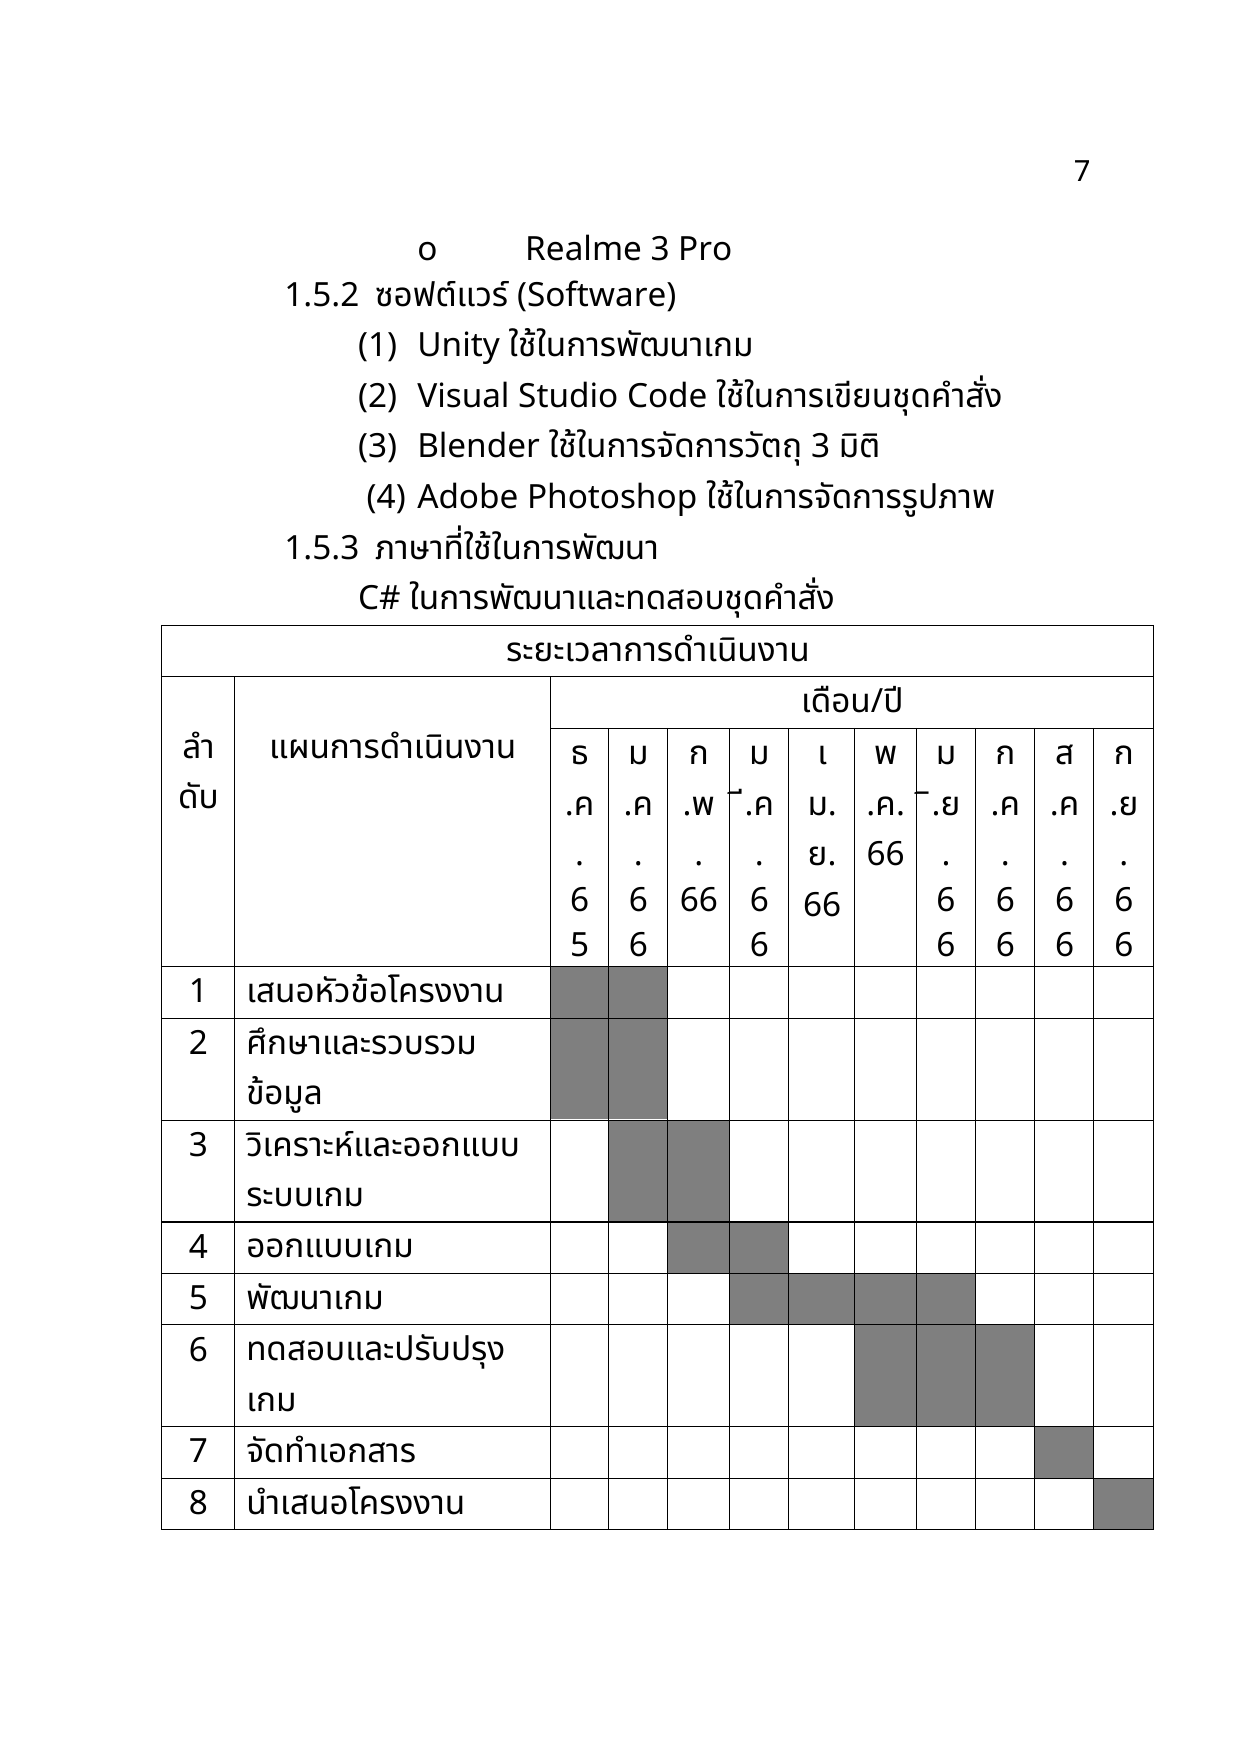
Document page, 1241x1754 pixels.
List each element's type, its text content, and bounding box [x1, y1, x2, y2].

table_cell 7 [162, 1427, 234, 1478]
table_cell [668, 1325, 729, 1426]
table_cell [1094, 967, 1153, 1018]
table_cell [1094, 1325, 1153, 1426]
table_cell [976, 1121, 1034, 1221]
table_cell [609, 1223, 667, 1273]
text (3) Blender ใช้ในการจัดการวัตถุ 3 มิติ [225, 422, 1090, 473]
table_cell ลำดับ [162, 677, 234, 966]
table_cell เม.ย. 66 [789, 729, 854, 966]
table_cell [976, 1479, 1034, 1529]
table_cell นำเสนอโครงงาน [235, 1479, 550, 1529]
table_cell [976, 1274, 1034, 1324]
table_cell [1094, 1479, 1153, 1529]
table_cell ม.ค. 66 [609, 729, 667, 966]
table_cell [855, 1427, 916, 1478]
table_cell 4 [162, 1223, 234, 1273]
table_cell [551, 1223, 608, 1273]
table_cell [668, 967, 729, 1018]
table_cell [730, 1274, 788, 1324]
table_cell มิ.ย. 66 [917, 729, 975, 966]
table_cell [551, 1325, 608, 1426]
table_cell วิเคราะห์และออกแบบระบบเกม [235, 1121, 550, 1221]
table_cell 1 [162, 967, 234, 1018]
table_cell [668, 1019, 729, 1119]
table_cell [730, 967, 788, 1018]
table_cell [730, 1427, 788, 1478]
table_cell [1094, 1121, 1153, 1221]
table_cell [1035, 1427, 1093, 1478]
table_cell [855, 1223, 916, 1273]
table_cell [1035, 1479, 1093, 1529]
subtitle 1.5.3 ภาษาที่ใช้ในการพัฒนา [225, 523, 1090, 574]
table_cell พัฒนาเกม [235, 1274, 550, 1324]
table_cell [730, 1223, 788, 1273]
table_cell พ.ค. 66 [855, 729, 916, 966]
table_cell [855, 967, 916, 1018]
table_cell [855, 1274, 916, 1324]
table_cell [976, 1325, 1034, 1426]
table_cell [668, 1427, 729, 1478]
subtitle 1.5.2 ซอฟต์แวร์ (Software) [225, 270, 1090, 321]
table_cell ทดสอบและปรับปรุงเกม [235, 1325, 550, 1426]
table_cell [789, 1121, 854, 1221]
table_cell ศึกษาและรวบรวมข้อมูล [235, 1019, 550, 1119]
table_header ระยะเวลาการดำเนินงาน [162, 626, 1153, 676]
table_cell [1094, 1223, 1153, 1273]
text (1) Unity ใช้ในการพัฒนาเกม [225, 321, 1090, 372]
table_cell [855, 1019, 916, 1119]
table_cell [609, 1019, 667, 1119]
table_cell [917, 1121, 975, 1221]
table_cell [730, 1479, 788, 1529]
table_cell ก.พ. 66 [668, 729, 729, 966]
table_cell เดือน/ปี [551, 677, 1153, 728]
table_cell [1035, 1019, 1093, 1119]
table_cell [1035, 967, 1093, 1018]
table_cell [789, 1479, 854, 1529]
table_cell [551, 1427, 608, 1478]
table_cell มี.ค. 66 [730, 729, 788, 966]
table_cell [917, 1274, 975, 1324]
text C# ในการพัฒนาและทดสอบชุดคำสั่ง [225, 574, 1090, 625]
table_cell [668, 1274, 729, 1324]
table_cell [609, 1325, 667, 1426]
table_cell [1035, 1223, 1093, 1273]
table_cell [789, 1427, 854, 1478]
table_cell 6 [162, 1325, 234, 1426]
table_cell [730, 1325, 788, 1426]
table_cell [917, 1479, 975, 1529]
table_cell [609, 1427, 667, 1478]
table_cell ส.ค. 66 [1035, 729, 1093, 966]
list Realme 3 Pro [417, 225, 1090, 270]
table_cell [668, 1479, 729, 1529]
table_cell [789, 1223, 854, 1273]
table_cell 3 [162, 1121, 234, 1221]
table_cell [730, 1121, 788, 1221]
table_cell [855, 1479, 916, 1529]
table_cell [1094, 1427, 1153, 1478]
table_cell [668, 1223, 729, 1273]
table_cell ออกแบบเกม [235, 1223, 550, 1273]
table_cell [730, 1019, 788, 1119]
table_cell [917, 967, 975, 1018]
table_cell ก.ย. 66 [1094, 729, 1153, 966]
table_cell [551, 1019, 608, 1119]
table_cell [917, 1427, 975, 1478]
table_cell [551, 967, 608, 1018]
table_cell [609, 1274, 667, 1324]
table_cell [609, 1121, 667, 1221]
table_cell จัดทำเอกสาร [235, 1427, 550, 1478]
table_cell 8 [162, 1479, 234, 1529]
table_cell [551, 1121, 608, 1221]
table_cell [1094, 1019, 1153, 1119]
table_cell [789, 1019, 854, 1119]
table_cell 5 [162, 1274, 234, 1324]
table_cell [551, 1479, 608, 1529]
table_cell [1035, 1325, 1093, 1426]
table_cell [917, 1019, 975, 1119]
table_cell [1035, 1121, 1093, 1221]
table_cell [668, 1121, 729, 1221]
text (4) Adobe Photoshop ใช้ในการจัดการรูปภาพ [225, 473, 1090, 523]
table_cell [789, 1274, 854, 1324]
table_cell [609, 967, 667, 1018]
table_cell [551, 1274, 608, 1324]
text (2) Visual Studio Code ใช้ในการเขียนชุดคำสั่ง [225, 372, 1090, 422]
table_cell [976, 1223, 1034, 1273]
table_cell [976, 1427, 1034, 1478]
table_cell [789, 1325, 854, 1426]
table_cell เสนอหัวข้อโครงงาน [235, 967, 550, 1018]
table_cell [789, 967, 854, 1018]
table_cell 2 [162, 1019, 234, 1119]
table_cell แผนการดำเนินงาน [235, 677, 550, 966]
table_cell [1035, 1274, 1093, 1324]
table_cell ธ.ค. 65 [551, 729, 608, 966]
table_cell [609, 1479, 667, 1529]
table_cell [855, 1325, 916, 1426]
table_cell [976, 967, 1034, 1018]
table_cell [1094, 1274, 1153, 1324]
table_cell [855, 1121, 916, 1221]
table_cell [917, 1325, 975, 1426]
table_cell [976, 1019, 1034, 1119]
table_cell ก.ค. 66 [976, 729, 1034, 966]
table_cell [917, 1223, 975, 1273]
